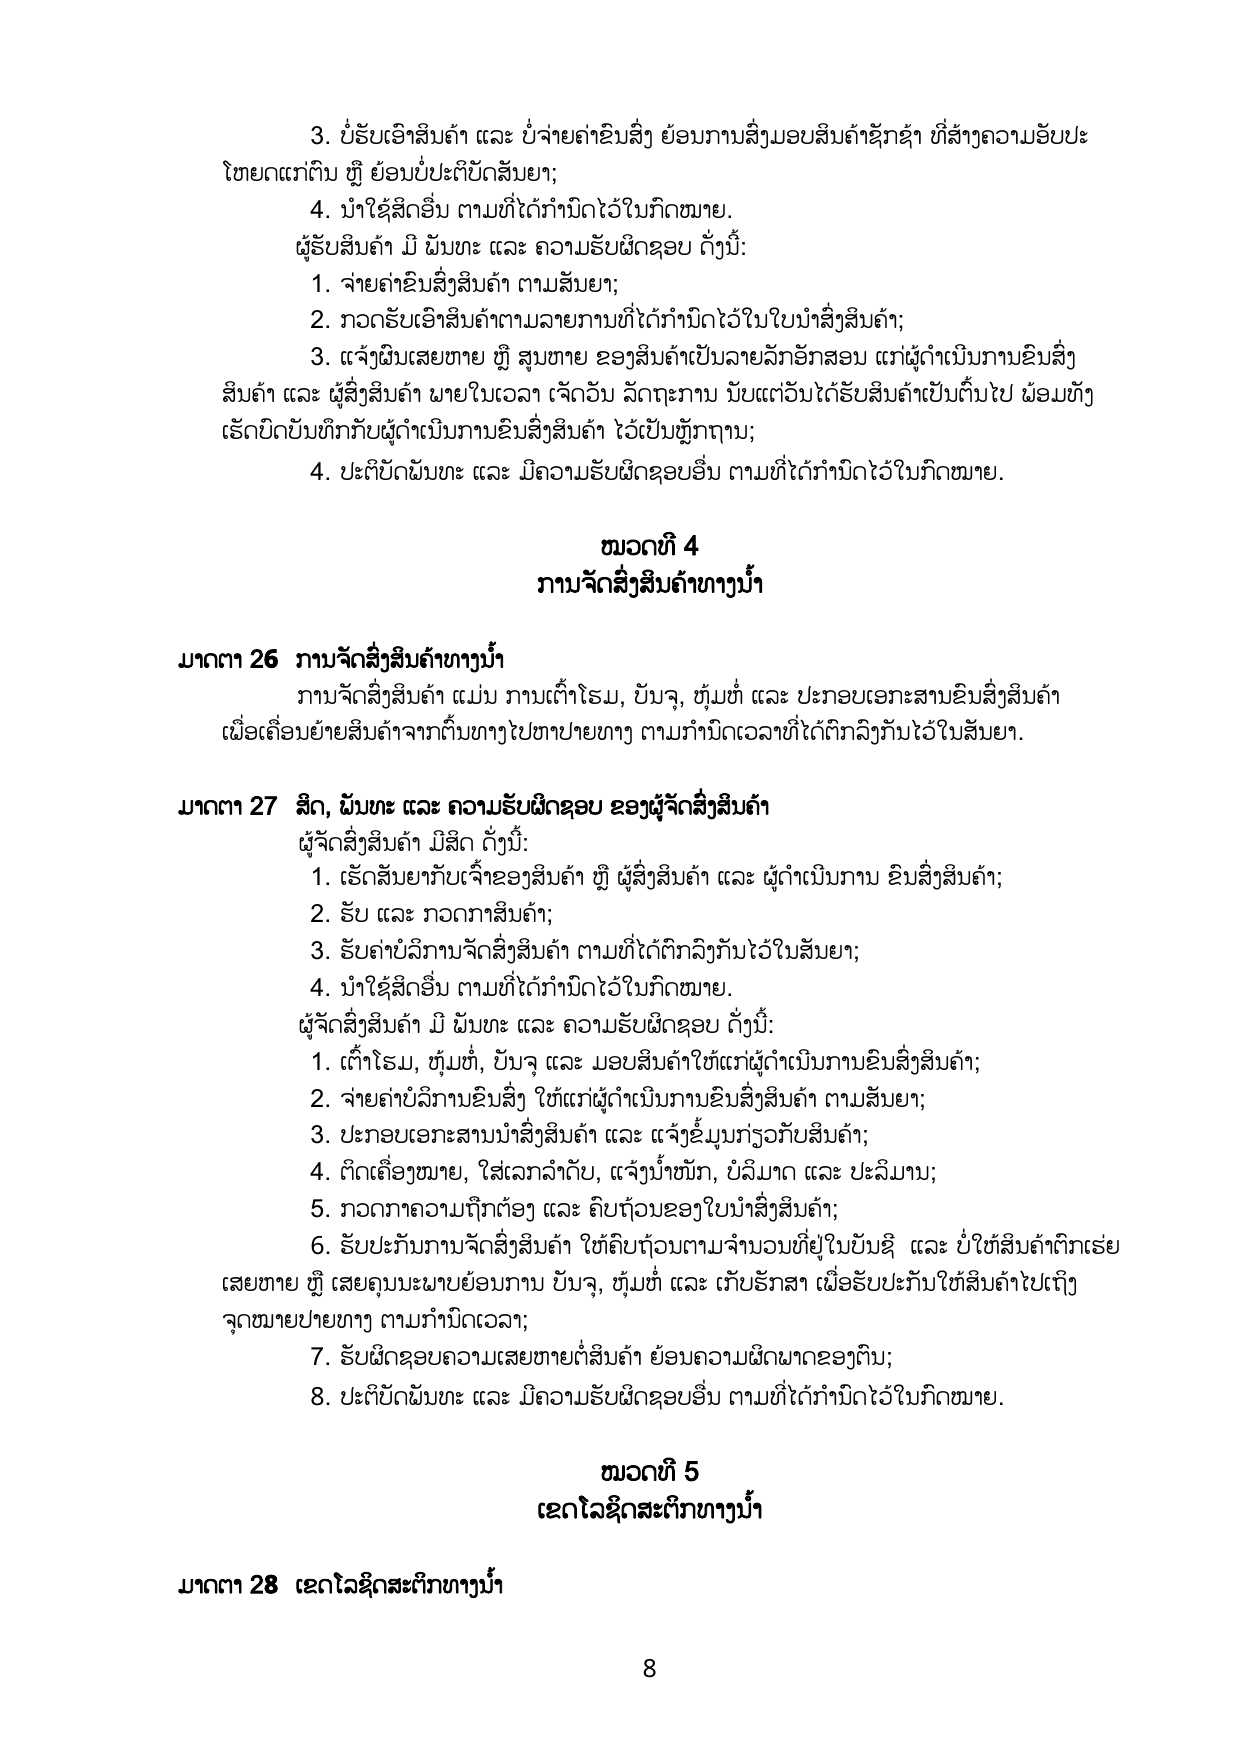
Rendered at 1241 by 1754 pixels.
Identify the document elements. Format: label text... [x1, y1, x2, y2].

list ປະກອບເອກະສານນໍາສົ່ງສິນຄ້າ ແລະ ແຈ້ງຂໍ້ມູນກ່ຽວກັບສິນຄ້າ; [310, 1117, 1122, 1154]
list ຜູ້ຮັບສິນຄ້າ ມີ ພັນທະ ແລະ ຄວາມຮັບຜິດຊອບ ດັ່ງນີ້: [295, 229, 1122, 266]
text ມາດຕາ 28 ເຂດໂລຊິດສະຕິກທາງນ້ຳ [177, 1563, 1122, 1601]
list ປະຕິບັດພັນທະ ແລະ ມີຄວາມຮັບຜິດຊອບອື່ນ ຕາມທີ່ໄດ້ກໍານົດໄວ້ໃນກົດໝາຍ. [310, 450, 1122, 487]
list ຈ່າຍຄ່າຂົນສົ່ງສິນຄ້າ ຕາມສັນຍາ; [310, 266, 1122, 302]
text ມາດຕາ 27 ສິດ, ພັນທະ ແລະ ຄວາມຮັບຜິດຊອບ ຂອງຜູ້ຈັດສົ່ງສິນຄ້າ [177, 784, 1122, 822]
list ຮັບປະກັນການຈັດສົ່ງສິນຄ້າ ໃຫ້ຄົບຖ້ວນຕາມຈໍານວນທີ່ຢູ່ໃນບັນຊີ ແລະ ບໍ່ໃຫ້ສິນຄ້າຕົກເຮ່ຍເສຍຫາຍ ຫຼື ເສຍຄຸນນະພາບຍ້ອນການ ບັນຈຸ, ຫຸ້ມຫໍ່ ແລະ ເກັບຮັກສາ ເພື່ອຮັບປະກັນໃຫ້ສິນຄ້າໄປເຖິງຈຸດໝາຍປາຍທາງ ຕາມກຳນົດເວລາ; [222, 1228, 1122, 1339]
text ມາດຕາ 26 ການຈັດສົ່ງສິນຄ້າທາງນ້ຳ [177, 637, 1122, 675]
list ຕິດເຄື່ອງໝາຍ, ໃສ່ເລກລໍາດັບ, ແຈ້ງນໍ້າໜັກ, ບໍລິມາດ ແລະ ປະລິມານ; [310, 1154, 1122, 1191]
list ກວດກາຄວາມຖືກຕ້ອງ ແລະ ຄົບຖ້ວນຂອງໃບນໍາສົ່ງສິນຄ້າ; [310, 1191, 1122, 1228]
list ແຈ້ງຜົນເສຍຫາຍ ຫຼື ສູນຫາຍ ຂອງສິນຄ້າເປັນລາຍລັກອັກສອນ ແກ່ຜູ້ດໍາເນີນການຂົນສົ່ງສິນຄ້າ ແລະ ຜູ້ສົ່ງສິນຄ້າ ພາຍໃນເວລາ ເຈັດວັນ ລັດຖະການ ນັບແຕ່ວັນໄດ້ຮັບສິນຄ້າເປັນຕົ້ນໄປ ພ້ອມທັງເຮັດບົດບັນທຶກກັບຜູ້ດໍາເນີນການຂົນສົ່ງສິນຄ້າ ໄວ້ເປັນຫຼັກຖານ; [222, 339, 1122, 450]
list ການຈັດສົ່ງສິນຄ້າ ແມ່ນ ການເຕົ້າໂຮມ, ບັນຈຸ, ຫຸ້ມຫໍ່ ແລະ ປະກອບເອກະສານຂົນສົ່ງສິນຄ້າ ເພື່ອເຄື່ອນຍ້າຍສິນຄ້າຈາກຕົ້ນທາງໄປຫາປາຍທາງ ຕາມກໍານົດເວລາທີ່ໄດ້ຕົກລົງກັນໄວ້ໃນສັນຍາ. [222, 675, 1122, 748]
list ຮັບຜິດຊອບຄວາມເສຍຫາຍຕໍ່ສິນຄ້າ ຍ້ອນຄວາມຜິດພາດຂອງຕົນ; [310, 1339, 1122, 1376]
list ໝວດທີ 5 [177, 1451, 1122, 1488]
list ຮັບ ແລະ ກວດກາສິນຄ້າ; [310, 896, 1122, 933]
list ຜູ້ຈັດສົ່ງສິນຄ້າ ມີສິດ ດັ່ງນີ້: [298, 822, 1122, 859]
list ກວດຮັບເອົາສິນຄ້າຕາມລາຍການທີ່ໄດ້ກຳນົດໄວ້ໃນໃບນຳສົ່ງສິນຄ້າ; [310, 302, 1122, 339]
list ຮັບຄ່າບໍລິການຈັດສົ່ງສິນຄ້າ ຕາມທີ່ໄດ້ຕົກລົງກັນໄວ້ໃນສັນຍາ; [310, 933, 1122, 970]
list ນໍາໃຊ້ສິດອື່ນ ຕາມທີ່ໄດ້ກໍານົດໄວ້ໃນກົດໝາຍ. [310, 192, 1122, 229]
list ເຮັດສັນຍາກັບເຈົ້າຂອງສິນຄ້າ ຫຼື ຜູ້ສົ່ງສິນຄ້າ ແລະ ຜູ້ດໍາເນີນການ ຂົນສົ່ງສິນຄ້າ; [310, 859, 1122, 896]
text ໝວດທີ 4 [177, 525, 1122, 562]
list ຜູ້ຈັດສົ່ງສິນຄ້າ ມີ ພັນທະ ແລະ ຄວາມຮັບຜິດຊອບ ດັ່ງນີ້: [298, 1007, 1122, 1044]
list ເຕົ້າໂຮມ, ຫຸ້ມຫໍ່, ບັນຈຸ ແລະ ມອບສິນຄ້າໃຫ້ແກ່ຜູ້ດໍາເນີນການຂົນສົ່ງສິນຄ້າ; [310, 1044, 1122, 1081]
list ນໍາໃຊ້ສິດອື່ນ ຕາມທີ່ໄດ້ກໍານົດໄວ້ໃນກົດໝາຍ. [310, 970, 1122, 1007]
list ບໍ່ຮັບເອົາສິນຄ້າ ແລະ ບໍ່ຈ່າຍຄ່າຂົນສົ່ງ ຍ້ອນການສົ່ງມອບສິນຄ້າຊັກຊ້າ ທີ່ສ້າງຄວາມອັບປະ ໂຫຍດແກ່ຕົນ ຫຼື ຍ້ອນບໍ່ປະຕິບັດສັນຍາ; [222, 118, 1122, 192]
list ປະຕິບັດພັນທະ ແລະ ມີຄວາມຮັບຜິດຊອບອື່ນ ຕາມທີ່ໄດ້ກໍານົດໄວ້ໃນກົດໝາຍ. [310, 1376, 1122, 1413]
list ເຂດໂລຊິດສະຕິກທາງນ້ຳ [177, 1488, 1122, 1526]
text ການຈັດສົ່ງສິນຄ້າທາງນ້ຳ [177, 562, 1122, 600]
list ຈ່າຍຄ່າບໍລິການຂົນສົ່ງ ໃຫ້ແກ່ຜູ້ດຳເນີນການຂົນສົ່ງສິນຄ້າ ຕາມສັນຍາ; [310, 1081, 1122, 1117]
